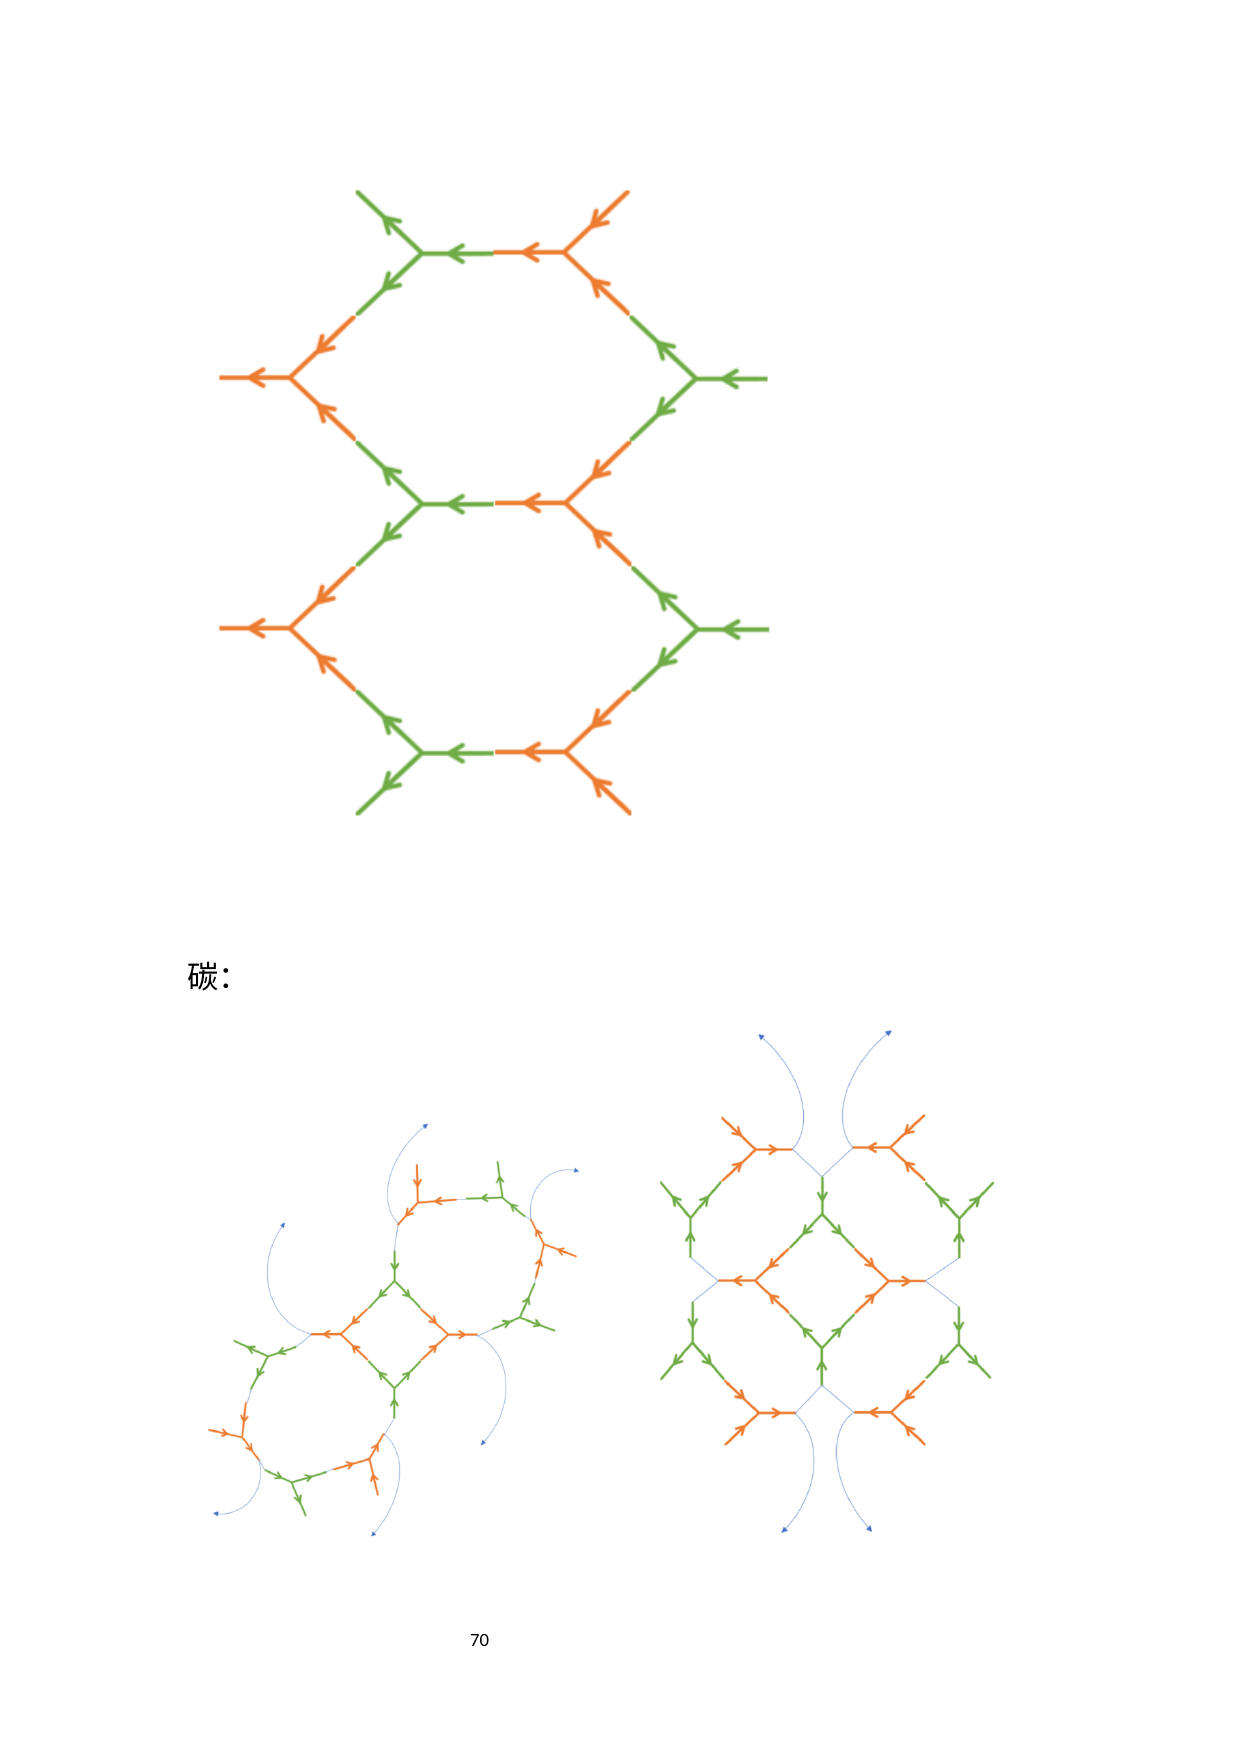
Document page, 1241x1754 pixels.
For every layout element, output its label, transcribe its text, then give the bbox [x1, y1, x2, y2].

picture [187, 1011, 1051, 1555]
picture [187, 162, 807, 847]
text 碳： [187, 942, 1053, 1007]
